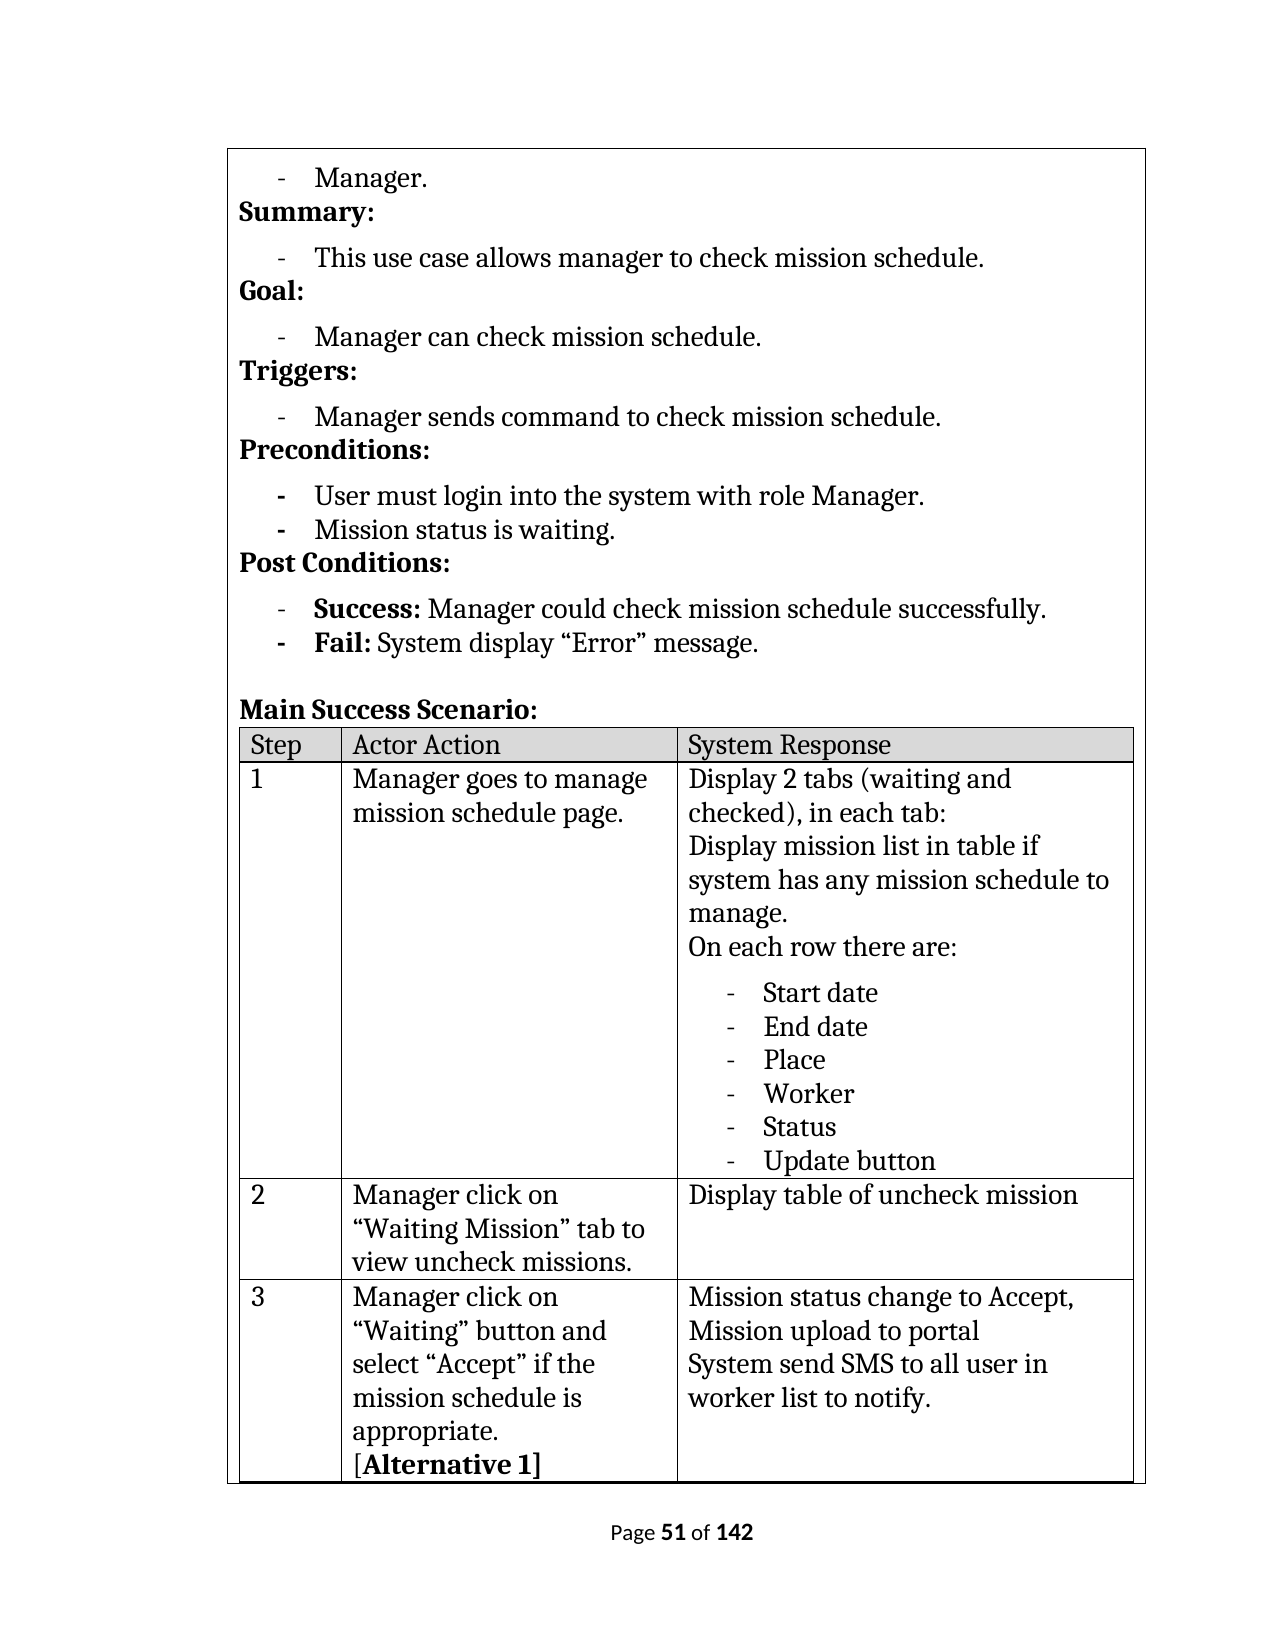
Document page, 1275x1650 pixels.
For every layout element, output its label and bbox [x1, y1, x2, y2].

table_cell [228, 149, 1145, 1482]
